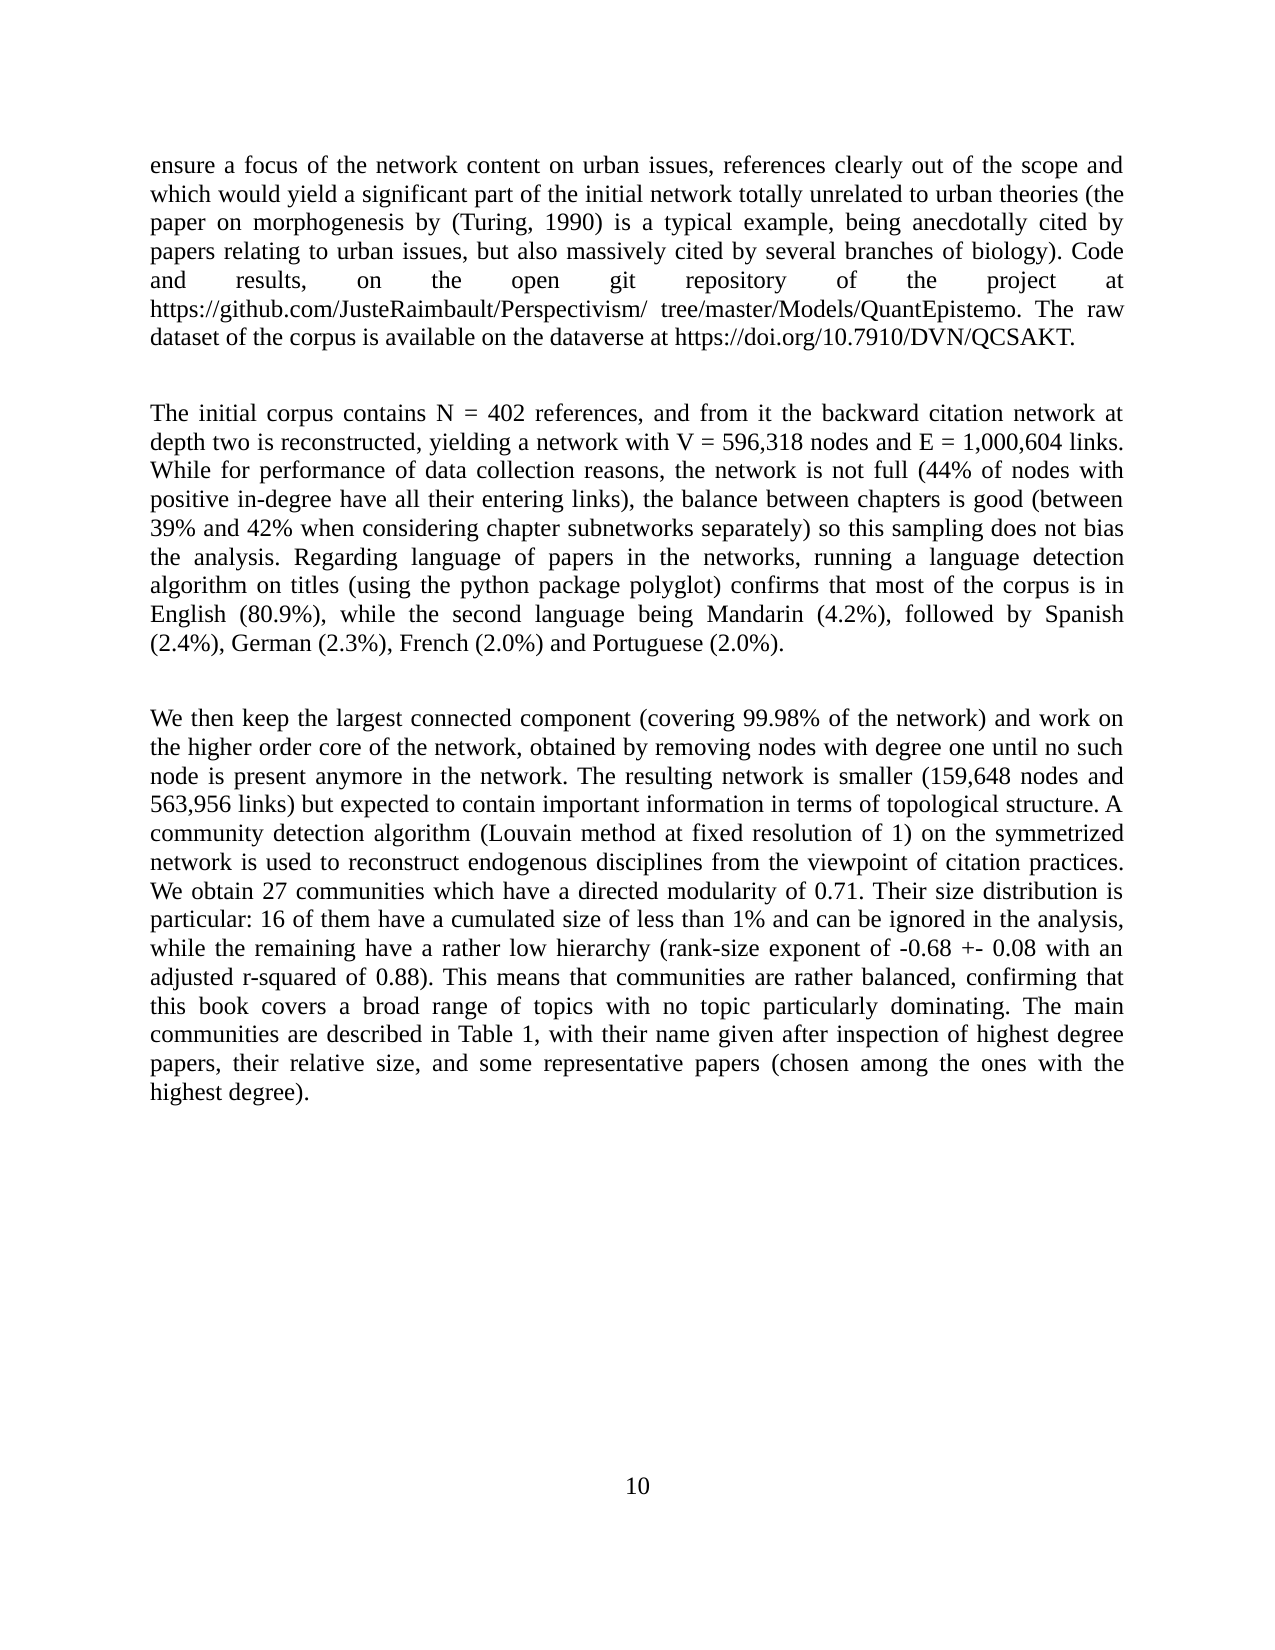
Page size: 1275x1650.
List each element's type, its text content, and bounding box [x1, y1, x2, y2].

text We then keep the largest connected component (covering 99.98% of the network) and work on the higher order core of the network, obtained by removing nodes with degree one until no such node is present anymore in the network. The resulting network is smaller (159,648 nodes and 563,956 links) but expected to contain important information in terms of topological structure. A community detection algorithm (Louvain method at fixed resolution of 1) on the symmetrized network is used to reconstruct endogenous disciplines from the viewpoint of citation practices. We obtain 27 communities which have a directed modularity of 0.71. Their size distribution is particular: 16 of them have a cumulated size of less than 1% and can be ignored in the analysis, while the remaining have a rather low hierarchy (rank-size exponent of -0.68 +- 0.08 with an adjusted r-squared of 0.88). This means that communities are rather balanced, confirming that this book covers a broad range of topics with no topic particularly dominating. The main communities are described in Table 1, with their name given after inspection of highest degree papers, their relative size, and some representative papers (chosen among the ones with the highest degree). [150, 703, 1125, 1106]
text The initial corpus contains N = 402 references, and from it the backward citation network at depth two is reconstructed, yielding a network with V = 596,318 nodes and E = 1,000,604 links. While for performance of data collection reasons, the network is not full (44% of nodes with positive in-degree have all their entering links), the balance between chapters is good (between 39% and 42% when considering chapter subnetworks separately) so this sampling does not bias the analysis. Regarding language of papers in the networks, running a language detection algorithm on titles (using the python package polyglot) confirms that most of the corpus is in English (80.9%), while the second language being Mandarin (4.2%), followed by Spanish (2.4%), German (2.3%), French (2.0%) and Portuguese (2.0%). [150, 398, 1125, 657]
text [150, 150, 1125, 351]
